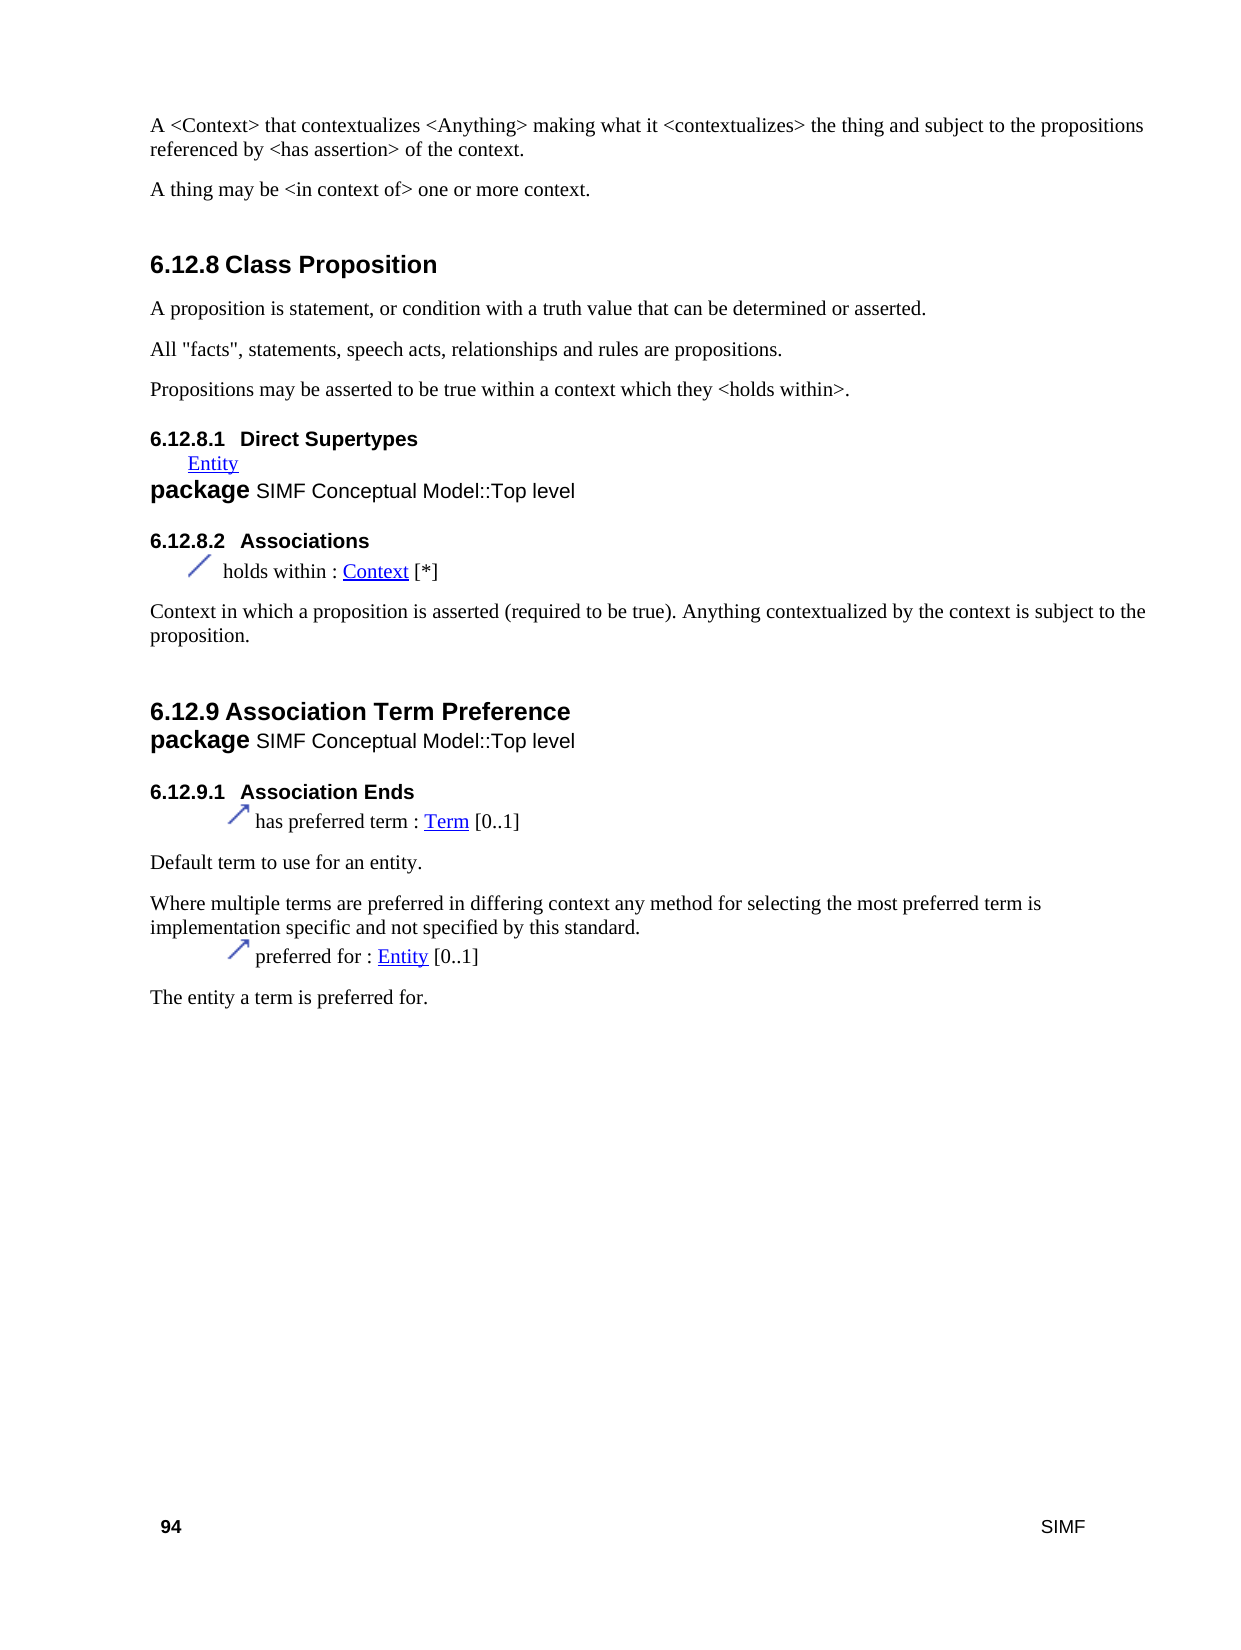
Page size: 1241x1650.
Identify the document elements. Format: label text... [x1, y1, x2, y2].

text A thing may be <in context of> one or more context. [150, 177, 1165, 201]
subtitle Association Ends [150, 779, 1165, 803]
text A proposition is statement, or condition with a truth value that can be determined or asserted. [150, 296, 1165, 320]
text The entity a term is preferred for. [150, 985, 1165, 1009]
text preferred for : Entity [0..1] [150, 939, 1165, 968]
picture [225, 938, 251, 964]
subtitle Association Term Preference [150, 697, 1165, 725]
subtitle Associations [150, 529, 1165, 553]
subtitle Class Proposition [150, 250, 1165, 279]
text Default term to use for an entity. [150, 850, 1165, 874]
text Where multiple terms are preferred in differing context any method for selecting the most preferred term is implementation specific and not specified by this standard. [150, 891, 1165, 939]
picture [187, 553, 213, 579]
text package SIMF Conceptual Model::Top level [150, 725, 1165, 754]
subtitle Direct Supertypes [150, 427, 1165, 451]
text Propositions may be asserted to be true within a context which they <holds within>. [150, 377, 1165, 401]
text A <Context> that contextualizes <Anything> making what it <contextualizes> the thing and subject to the propositions referenced by <has assertion> of the context. [150, 112, 1165, 161]
text Entity [187, 451, 1165, 475]
text package SIMF Conceptual Model::Top level [150, 475, 1165, 504]
text has preferred term : Term [0..1] [150, 803, 1165, 833]
text All "facts", statements, speech acts, relationships and rules are propositions. [150, 337, 1165, 361]
text holds within : Context [*] [187, 553, 1165, 583]
text Context in which a proposition is asserted (required to be true). Anything contextualized by the context is subject to the proposition. [150, 599, 1165, 647]
picture [225, 803, 251, 829]
